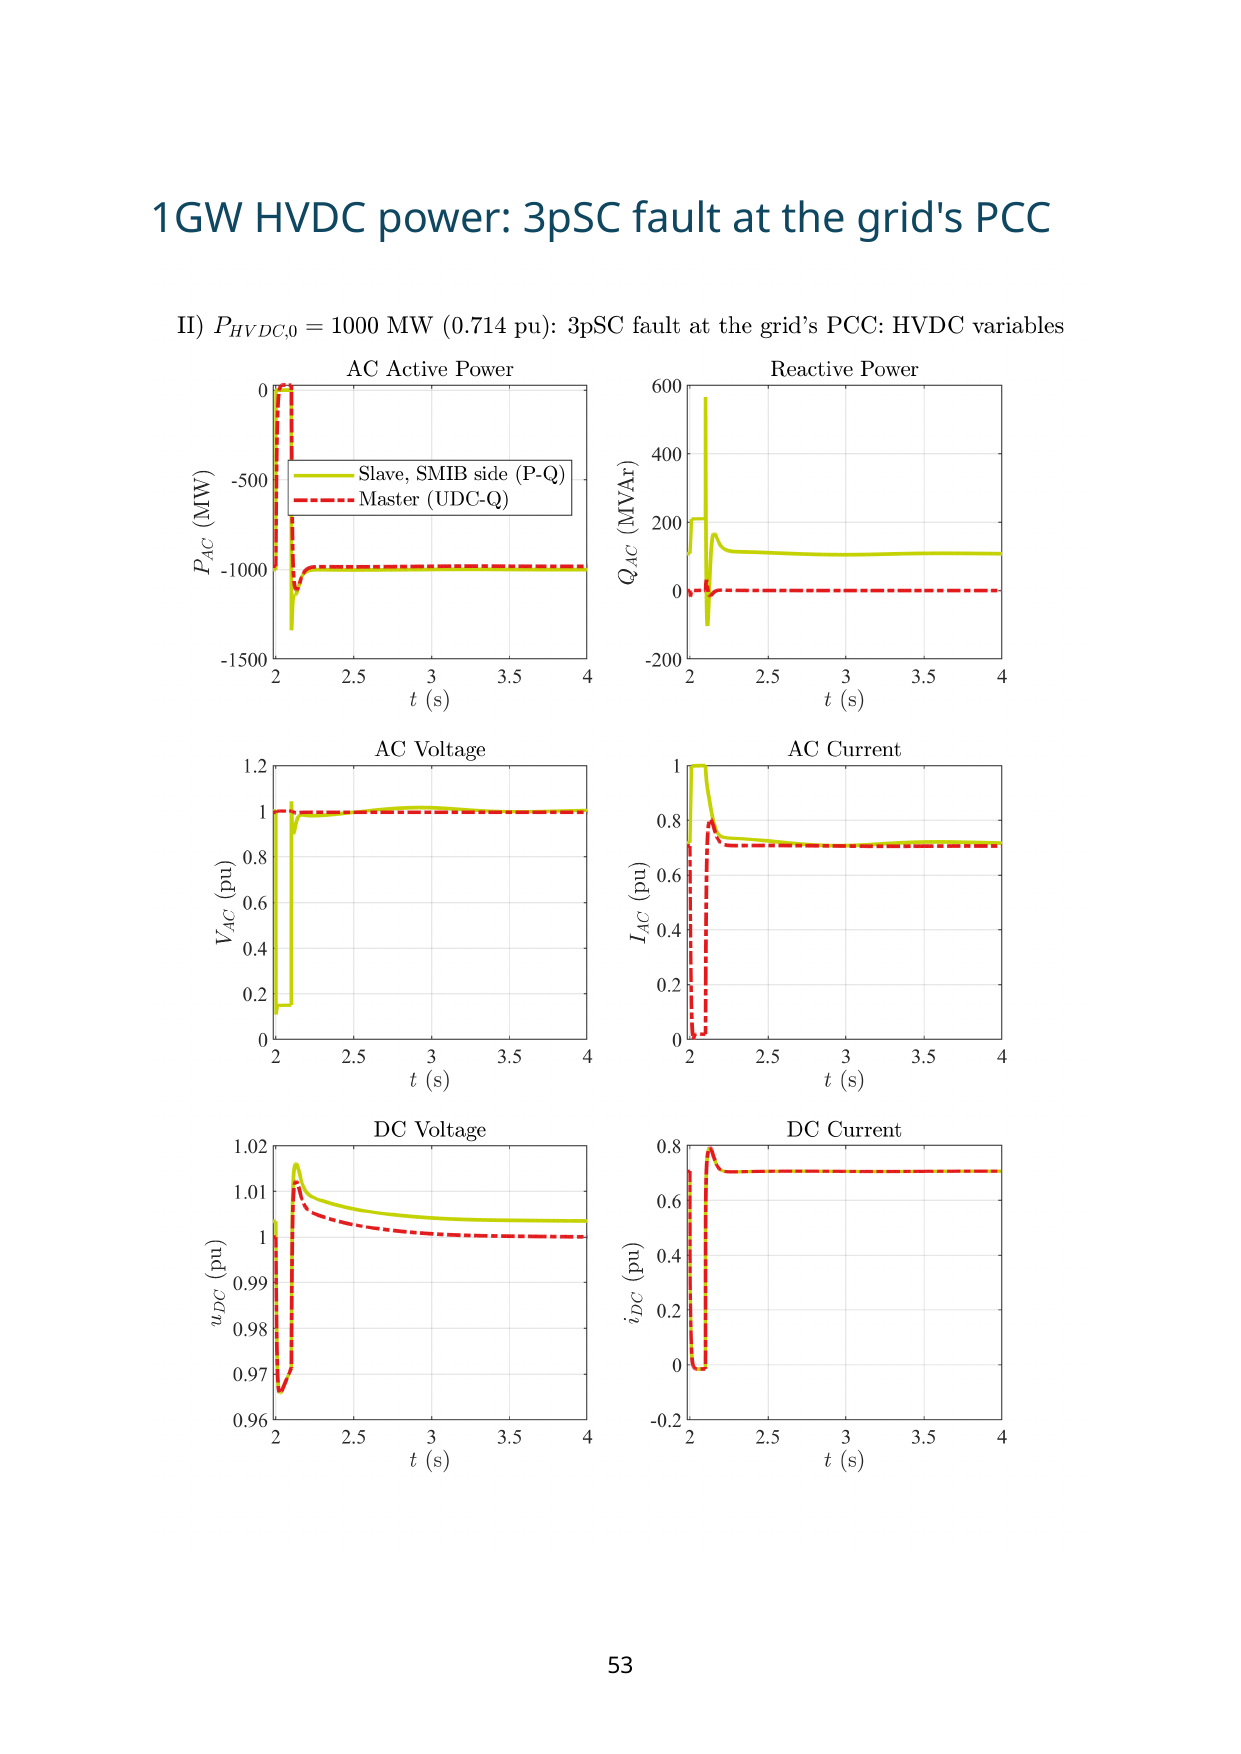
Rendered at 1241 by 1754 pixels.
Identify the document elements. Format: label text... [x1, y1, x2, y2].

picture [150, 257, 1091, 1559]
subtitle 1GW HVDC power: 3pSC fault at the grid's PCC [150, 187, 1090, 244]
